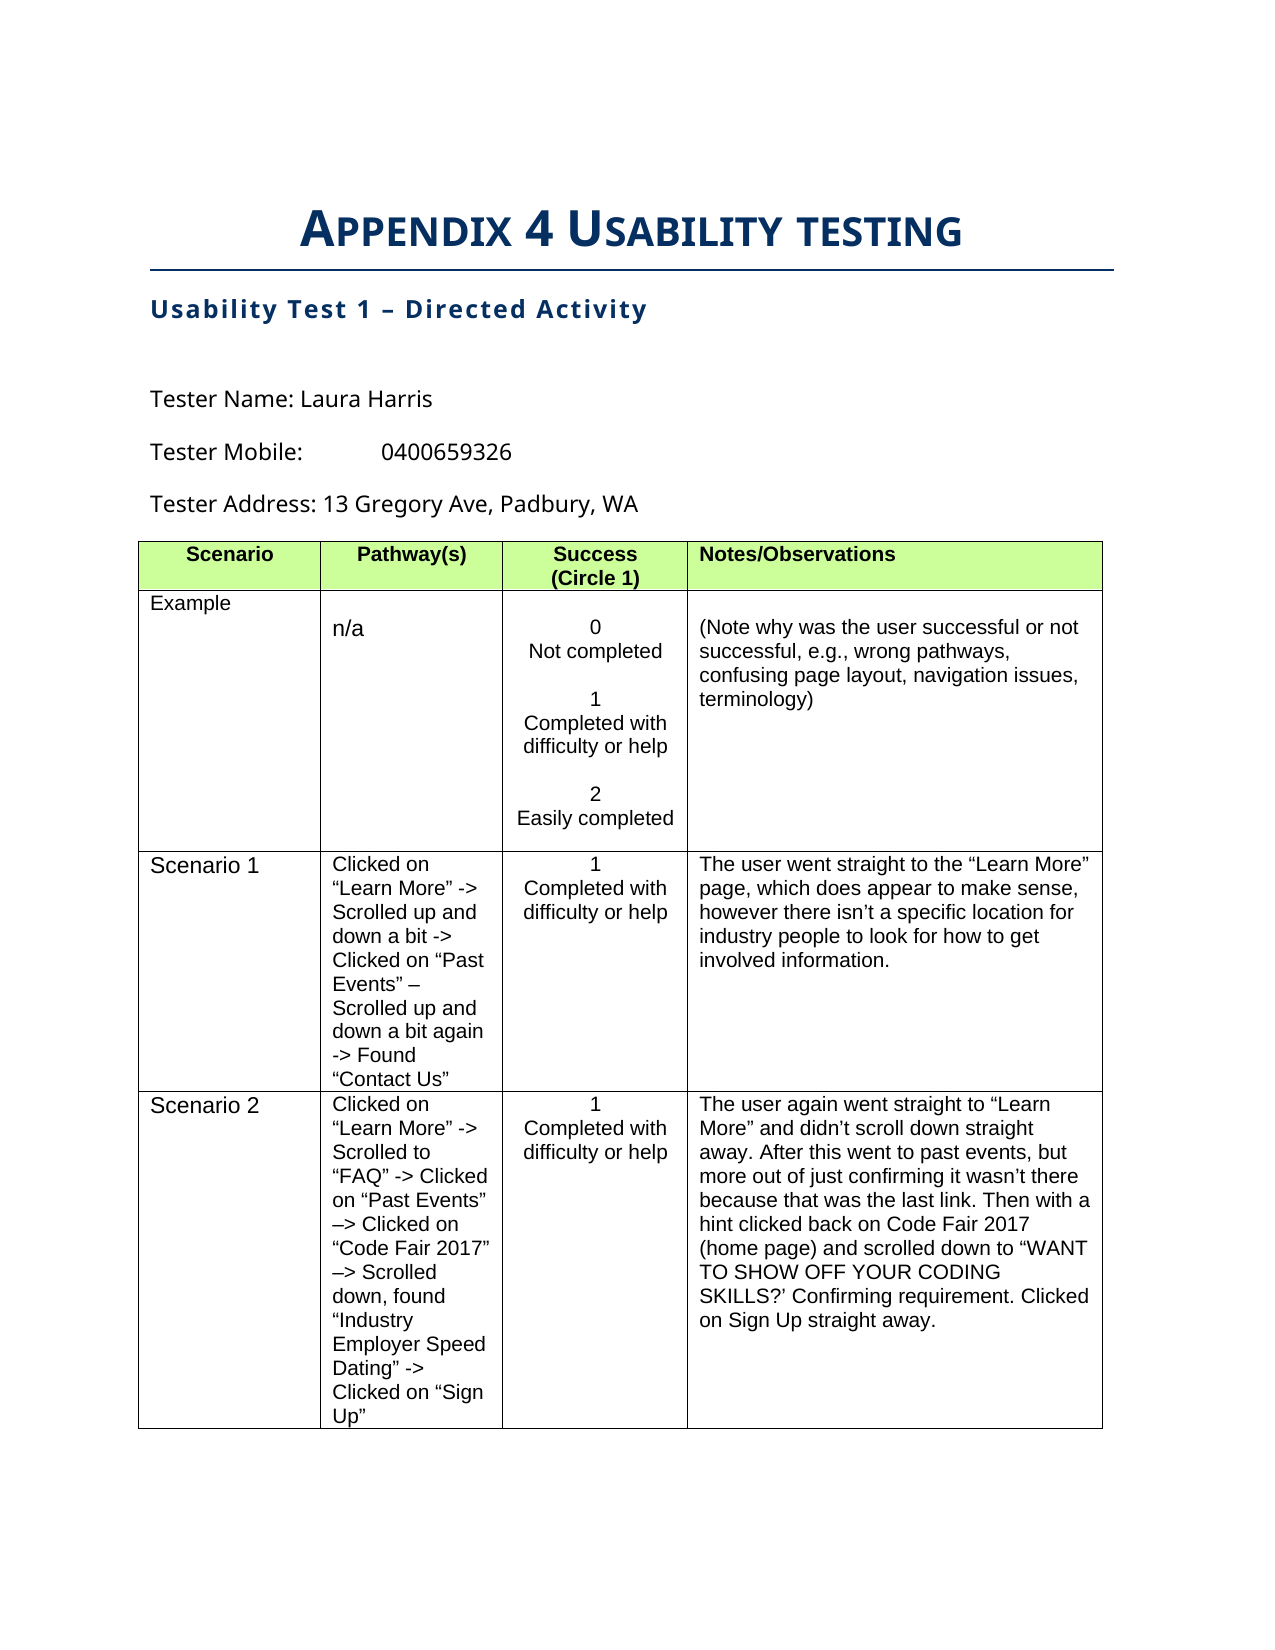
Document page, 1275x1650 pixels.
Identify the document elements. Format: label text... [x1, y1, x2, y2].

text Tester Mobile: 0400659326 [150, 435, 1114, 467]
table_cell 0 Not completed 1 Completed with difficulty or help 2 Easily completed [503, 591, 687, 851]
table_cell n/a [321, 591, 502, 851]
table_cell Scenario 2 [139, 1092, 320, 1428]
table_header Success (Circle 1) [503, 542, 687, 589]
table_cell 1 Completed with difficulty or help [503, 852, 687, 1091]
table_cell The user went straight to the “Learn More” page, which does appear to make sense, however there isn’t a specific location for industry people to look for how to get involved information. [688, 852, 1102, 1091]
text Tester Address: 13 Gregory Ave, Padbury, WA [150, 488, 1114, 519]
table_header Pathway(s) [321, 542, 502, 589]
table_header Scenario [139, 542, 320, 589]
table_header Notes/Observations [688, 542, 1102, 589]
text Tester Name: Laura Harris [150, 383, 1114, 414]
subtitle Usability Test 1 – Directed Activity [150, 292, 1114, 326]
table_cell Example [139, 591, 320, 851]
table_cell 1 Completed with difficulty or help [503, 1092, 687, 1428]
table_cell Clicked on “Learn More” -> Scrolled to “FAQ” -> Clicked on “Past Events” –> Clicked on “Code Fair 2017” –> Scrolled down, found “Industry Employer Speed Dating” -> Clicked on “Sign Up” [321, 1092, 502, 1428]
title Appendix 4 Usability testing [150, 193, 1114, 269]
table_cell (Note why was the user successful or not successful, e.g., wrong pathways, confusing page layout, navigation issues, terminology) [688, 591, 1102, 851]
table_cell Scenario 1 [139, 852, 320, 1091]
table_cell Clicked on “Learn More” -> Scrolled up and down a bit -> Clicked on “Past Events” – Scrolled up and down a bit again -> Found “Contact Us” [321, 852, 502, 1091]
table_cell The user again went straight to “Learn More” and didn’t scroll down straight away. After this went to past events, but more out of just confirming it wasn’t there because that was the last link. Then with a hint clicked back on Code Fair 2017 (home page) and scrolled down to “WANT TO SHOW OFF YOUR CODING SKILLS?’ Confirming requirement. Clicked on Sign Up straight away. [688, 1092, 1102, 1428]
